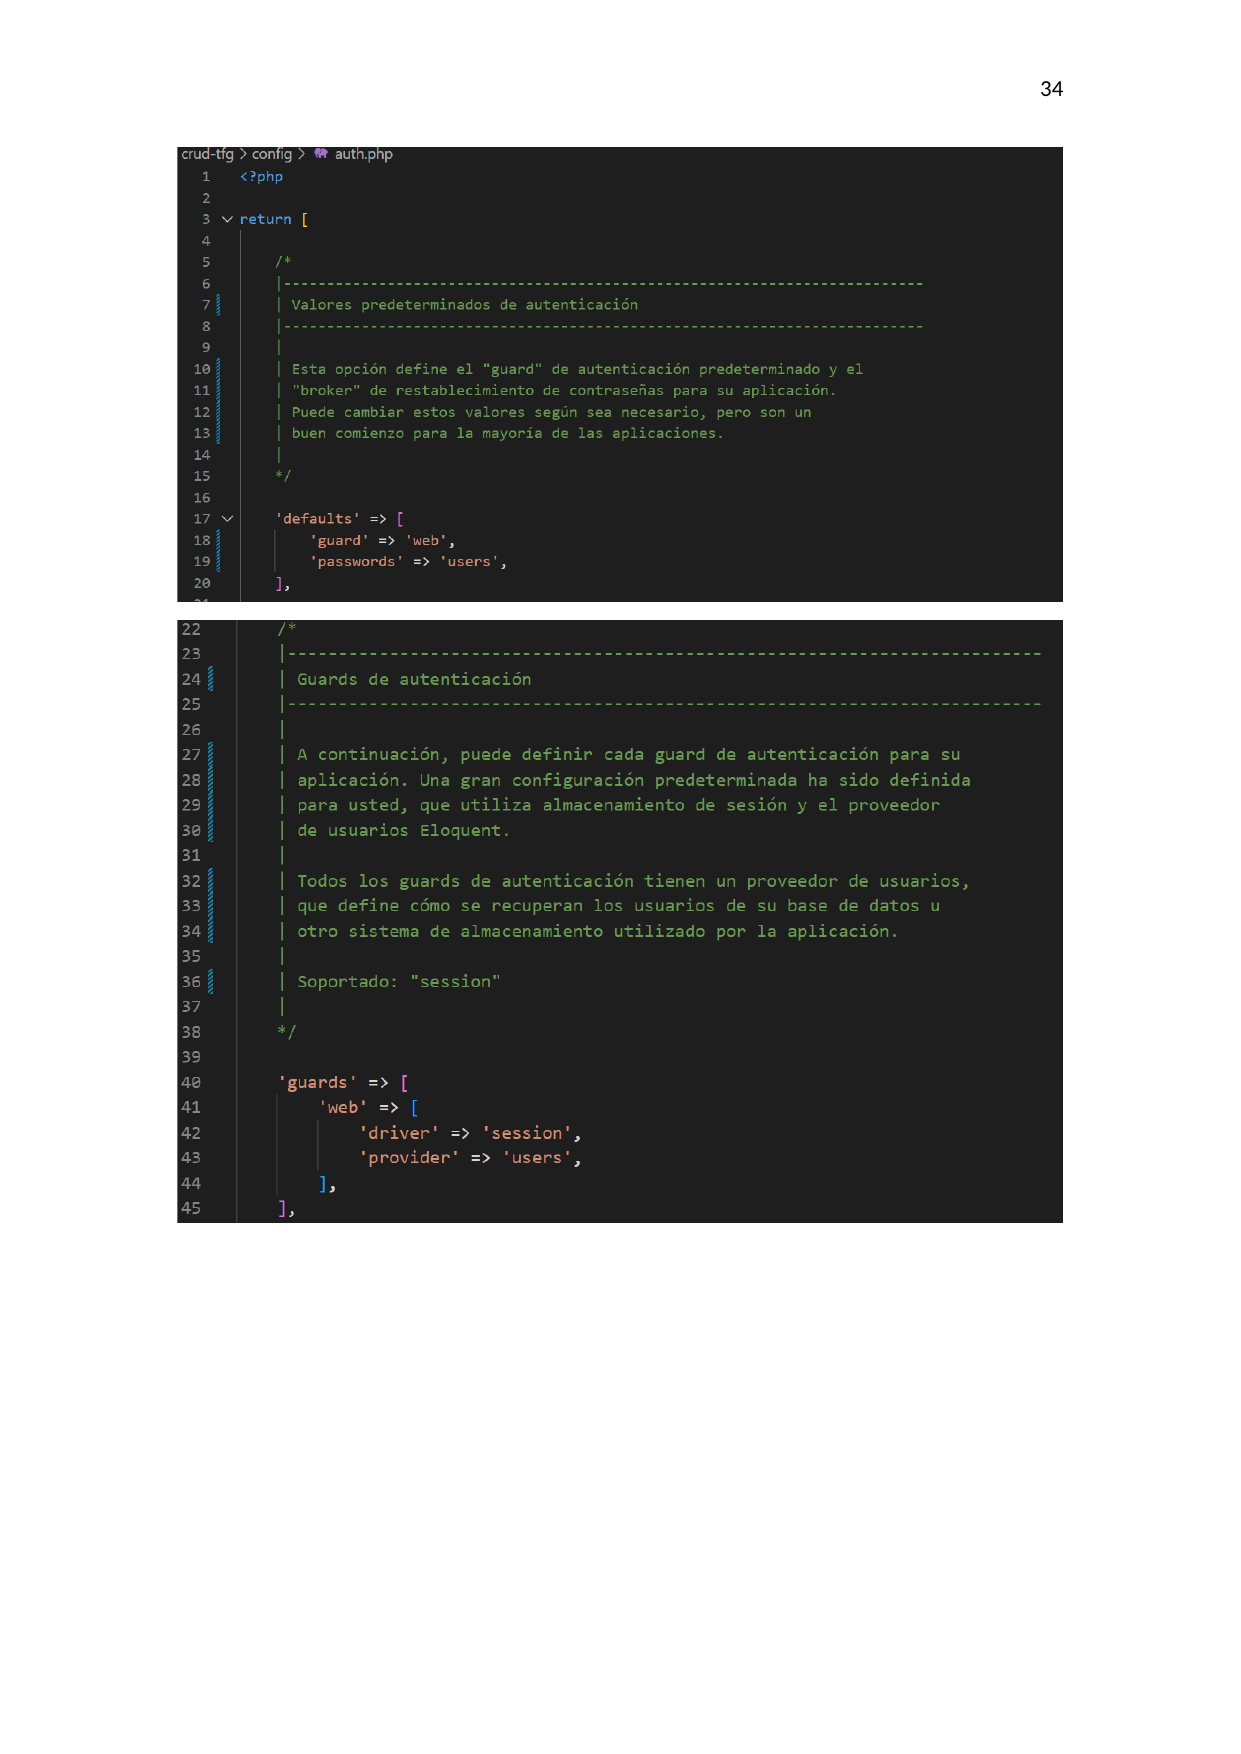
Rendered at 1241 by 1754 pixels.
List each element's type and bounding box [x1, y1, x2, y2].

picture [177, 620, 1063, 1223]
picture [177, 147, 1063, 602]
